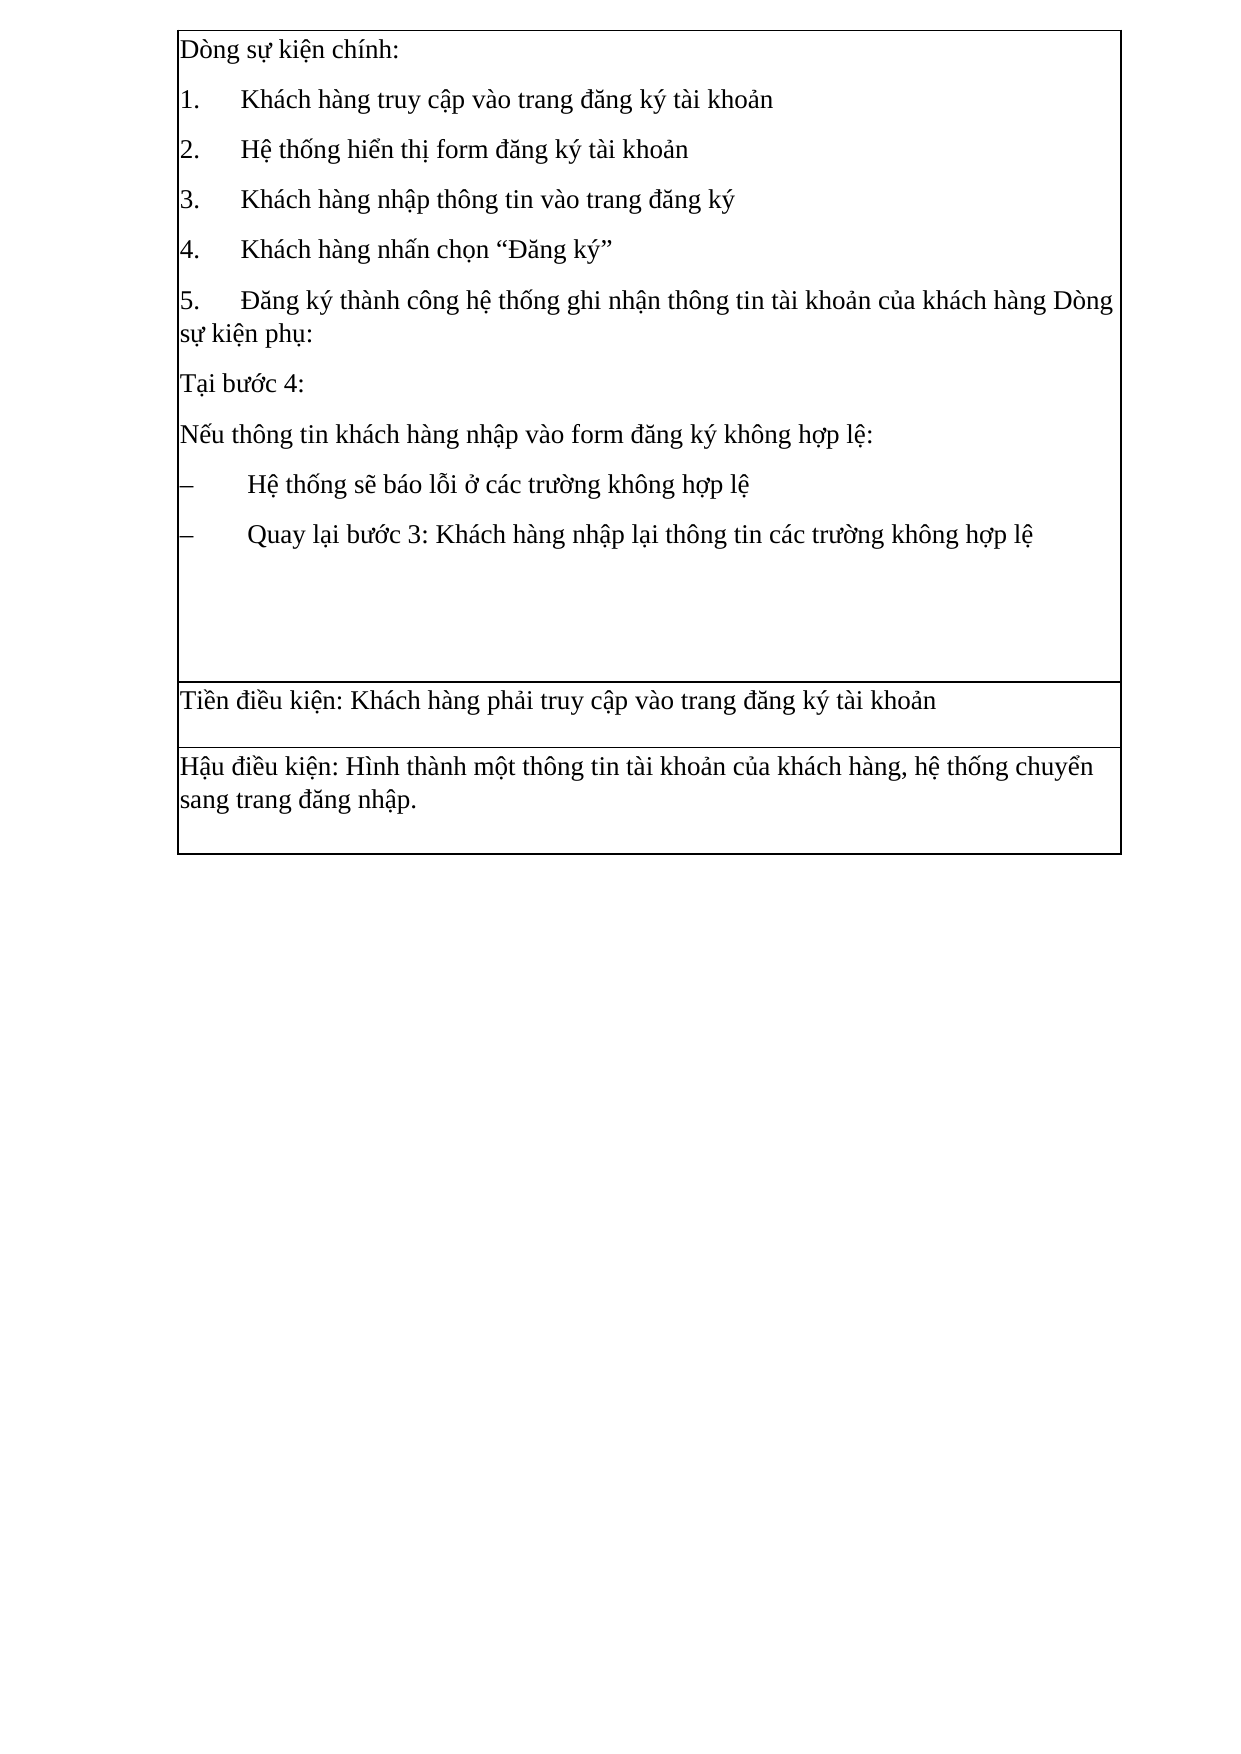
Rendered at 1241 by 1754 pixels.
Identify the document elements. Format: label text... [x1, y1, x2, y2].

table_cell Dòng sự kiện chính: 1. Khách hàng truy cập vào trang đăng ký tài khoản 2. Hệ thống hiển thị form đăng ký tài khoản 3. Khách hàng nhập thông tin vào trang đăng ký 4. Khách hàng nhấn chọn “Đăng ký” 5. Đăng ký thành công hệ thống ghi nhận thông tin tài khoản của khách hàng Dòng sự kiện phụ: Tại bước 4: Nếu thông tin khách hàng nhập vào form đăng ký không hợp lệ: – Hệ thống sẽ báo lỗi ở các trường không hợp lệ – Quay lại bước 3: Khách hàng nhập lại thông tin các trường không hợp lệ [179, 31, 1120, 681]
table_cell Tiền điều kiện: Khách hàng phải truy cập vào trang đăng ký tài khoản [179, 683, 1120, 747]
table_cell Hậu điều kiện: Hình thành một thông tin tài khoản của khách hàng, hệ thống chuyển sang trang đăng nhập. [179, 748, 1120, 853]
